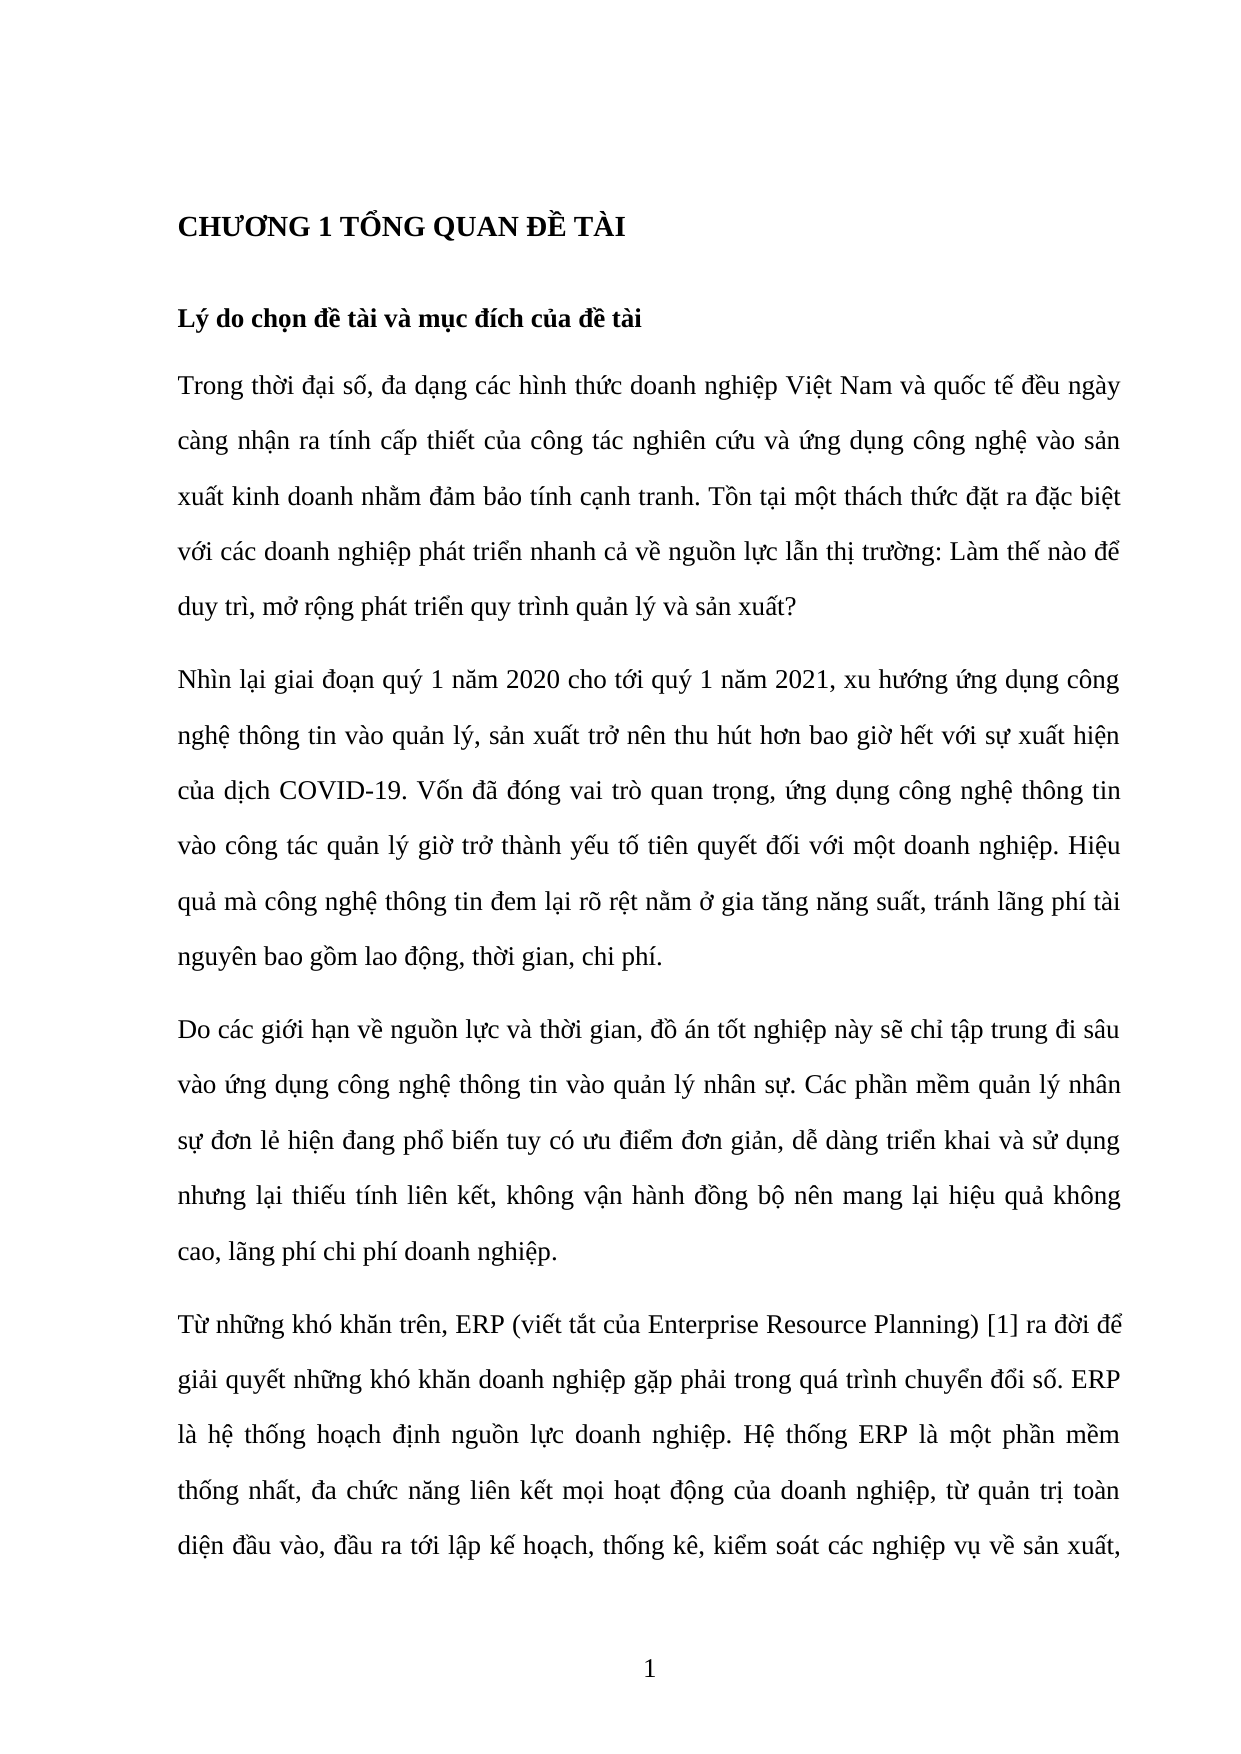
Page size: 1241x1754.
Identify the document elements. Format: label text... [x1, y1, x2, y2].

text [177, 1305, 1122, 1563]
text Lý do chọn đề tài và mục đích của đề tài [177, 300, 1122, 337]
text CHƯƠNG 1 TỔNG QUAN ĐỀ TÀI [177, 208, 1122, 245]
text Trong thời đại số, đa dạng các hình thức doanh nghiệp Việt Nam và quốc tế đều ngày càng nhận ra tính cấp thiết của công tác nghiên cứu và ứng dụng công nghệ vào sản xuất kinh doanh nhằm đảm bảo tính cạnh tranh. Tồn tại một thách thức đặt ra đặc biệt với các doanh nghiệp phát triển nhanh cả về nguồn lực lẫn thị trường: Làm thế nào để duy trì, mở rộng phát triển quy trình quản lý và sản xuất? [177, 366, 1122, 624]
text Do các giới hạn về nguồn lực và thời gian, đồ án tốt nghiệp này sẽ chỉ tập trung đi sâu vào ứng dụng công nghệ thông tin vào quản lý nhân sự. Các phần mềm quản lý nhân sự đơn lẻ hiện đang phổ biến tuy có ưu điểm đơn giản, dễ dàng triển khai và sử dụng nhưng lại thiếu tính liên kết, không vận hành đồng bộ nên mang lại hiệu quả không cao, lãng phí chi phí doanh nghiệp. [177, 1011, 1122, 1269]
text Nhìn lại giai đoạn quý 1 năm 2020 cho tới quý 1 năm 2021, xu hướng ứng dụng công nghệ thông tin vào quản lý, sản xuất trở nên thu hút hơn bao giờ hết với sự xuất hiện của dịch COVID-19. Vốn đã đóng vai trò quan trọng, ứng dụng công nghệ thông tin vào công tác quản lý giờ trở thành yếu tố tiên quyết đối với một doanh nghiệp. Hiệu quả mà công nghệ thông tin đem lại rõ rệt nằm ở gia tăng năng suất, tránh lãng phí tài nguyên bao gồm lao động, thời gian, chi phí. [177, 661, 1122, 974]
